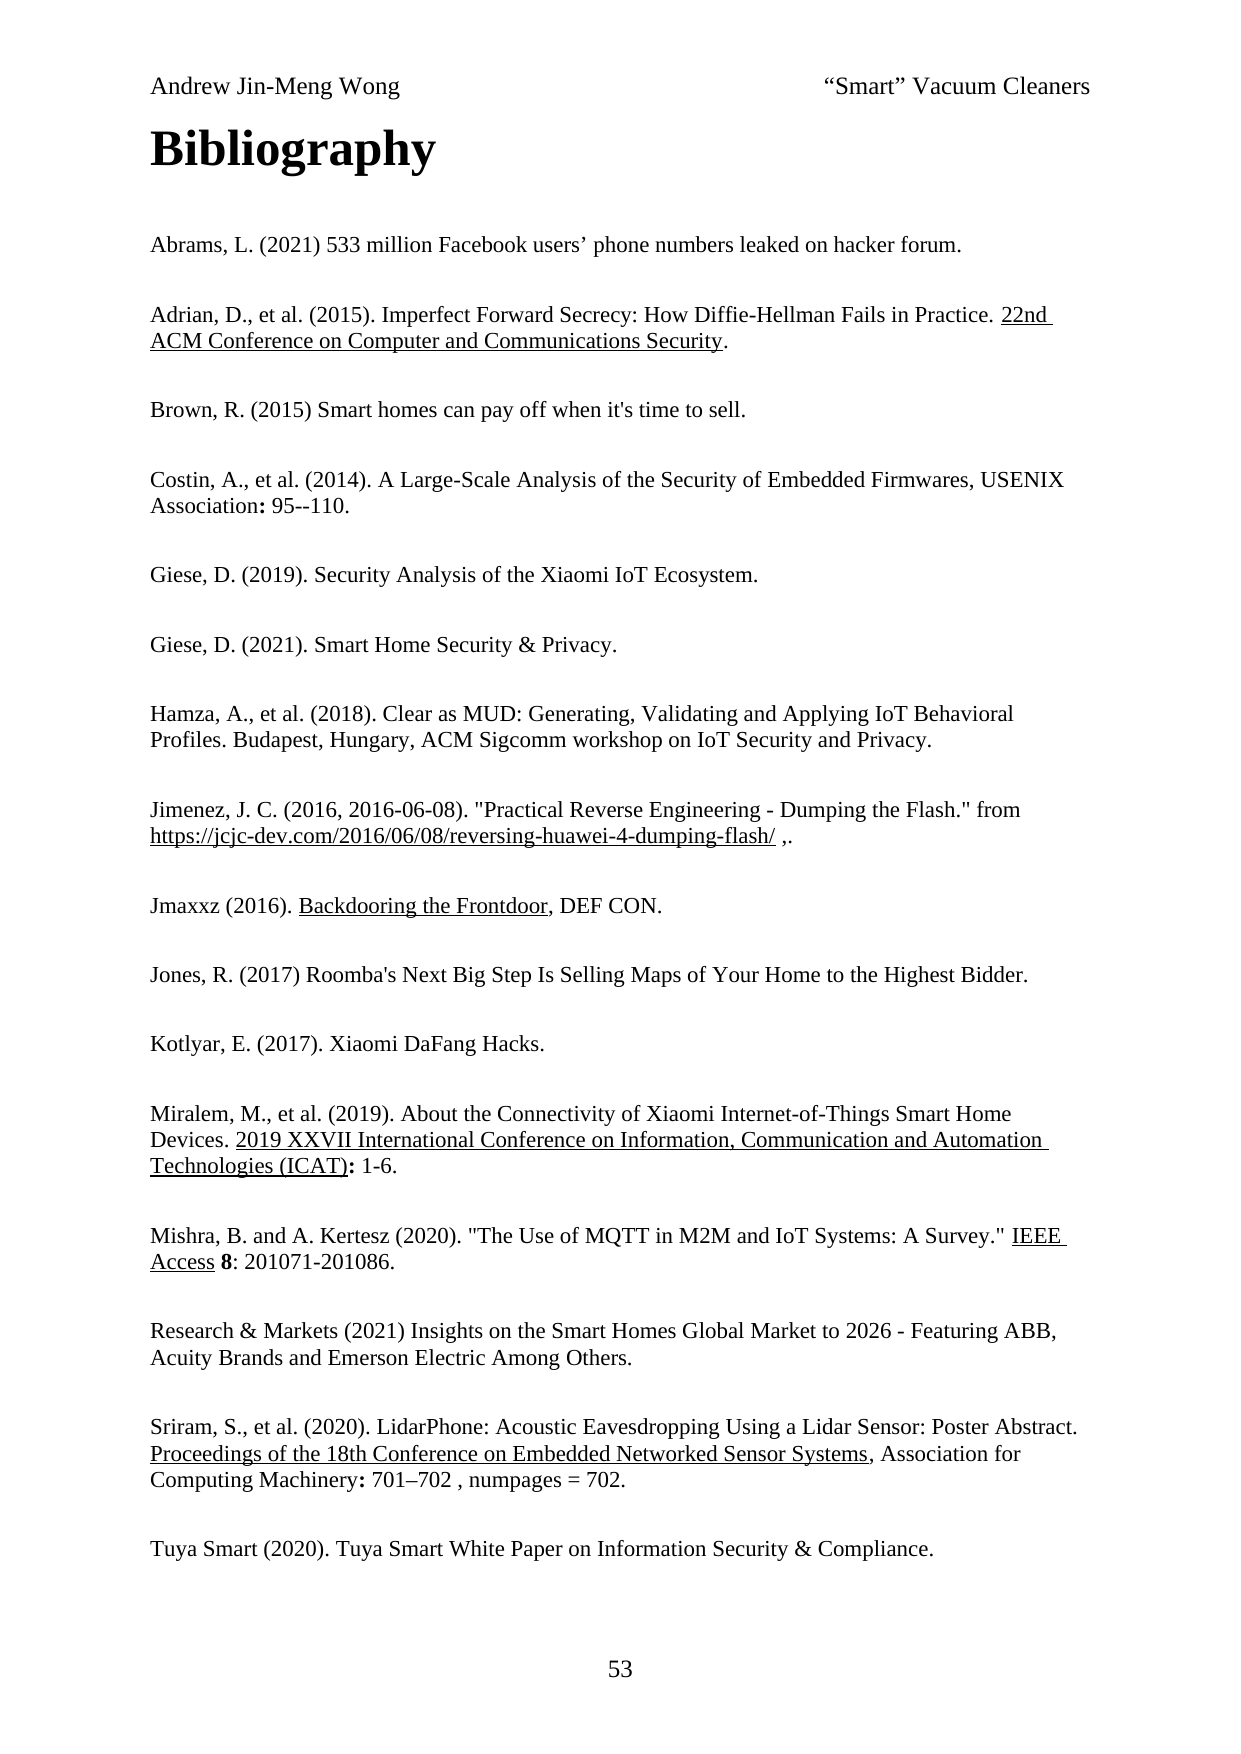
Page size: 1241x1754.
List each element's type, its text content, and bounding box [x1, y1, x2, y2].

text Jones, R. (2017) Roomba's Next Big Step Is Selling Maps of Your Home to the Highest Bidder. [150, 961, 1090, 987]
text Jmaxxz (2016). Backdooring the Frontdoor, DEF CON. [150, 892, 1090, 918]
text Giese, D. (2019). Security Analysis of the Xiaomi IoT Ecosystem. [150, 561, 1090, 588]
text Sriram, S., et al. (2020). LidarPhone: Acoustic Eavesdropping Using a Lidar Sensor: Poster Abstract. Proceedings of the 18th Conference on Embedded Networked Sensor Systems, Association for Computing Machinery: 701–702 , numpages = 702. [150, 1413, 1090, 1492]
subtitle Bibliography [150, 118, 1090, 177]
text Abrams, L. (2021) 533 million Facebook users’ phone numbers leaked on hacker forum. [150, 231, 1090, 258]
text Mishra, B. and A. Kertesz (2020). "The Use of MQTT in M2M and IoT Systems: A Survey." IEEE Access 8: 201071-201086. [150, 1222, 1090, 1274]
text Costin, A., et al. (2014). A Large-Scale Analysis of the Security of Embedded Firmwares, USENIX Association: 95--110. [150, 466, 1090, 518]
text Hamza, A., et al. (2018). Clear as MUD: Generating, Validating and Applying IoT Behavioral Profiles. Budapest, Hungary, ACM Sigcomm workshop on IoT Security and Privacy. [150, 700, 1090, 753]
text Adrian, D., et al. (2015). Imperfect Forward Secrecy: How Diffie-Hellman Fails in Practice. 22nd ACM Conference on Computer and Communications Security. [150, 301, 1090, 353]
text Miralem, M., et al. (2019). About the Connectivity of Xiaomi Internet-of-Things Smart Home Devices. 2019 XXVII International Conference on Information, Communication and Automation Technologies (ICAT): 1-6. [150, 1100, 1090, 1179]
text Tuya Smart (2020). Tuya Smart White Paper on Information Security & Compliance. [150, 1535, 1090, 1562]
text Brown, R. (2015) Smart homes can pay off when it's time to sell. [150, 396, 1090, 423]
text Kotlyar, E. (2017). Xiaomi DaFang Hacks. [150, 1030, 1090, 1057]
text Jimenez, J. C. (2016, 2016-06-08). "Practical Reverse Engineering - Dumping the Flash." from https://jcjc-dev.com/2016/06/08/reversing-huawei-4-dumping-flash/ ,. [150, 796, 1090, 849]
text Giese, D. (2021). Smart Home Security & Privacy. [150, 631, 1090, 657]
text Research & Markets (2021) Insights on the Smart Homes Global Market to 2026 - Featuring ABB, Acuity Brands and Emerson Electric Among Others. [150, 1318, 1090, 1370]
